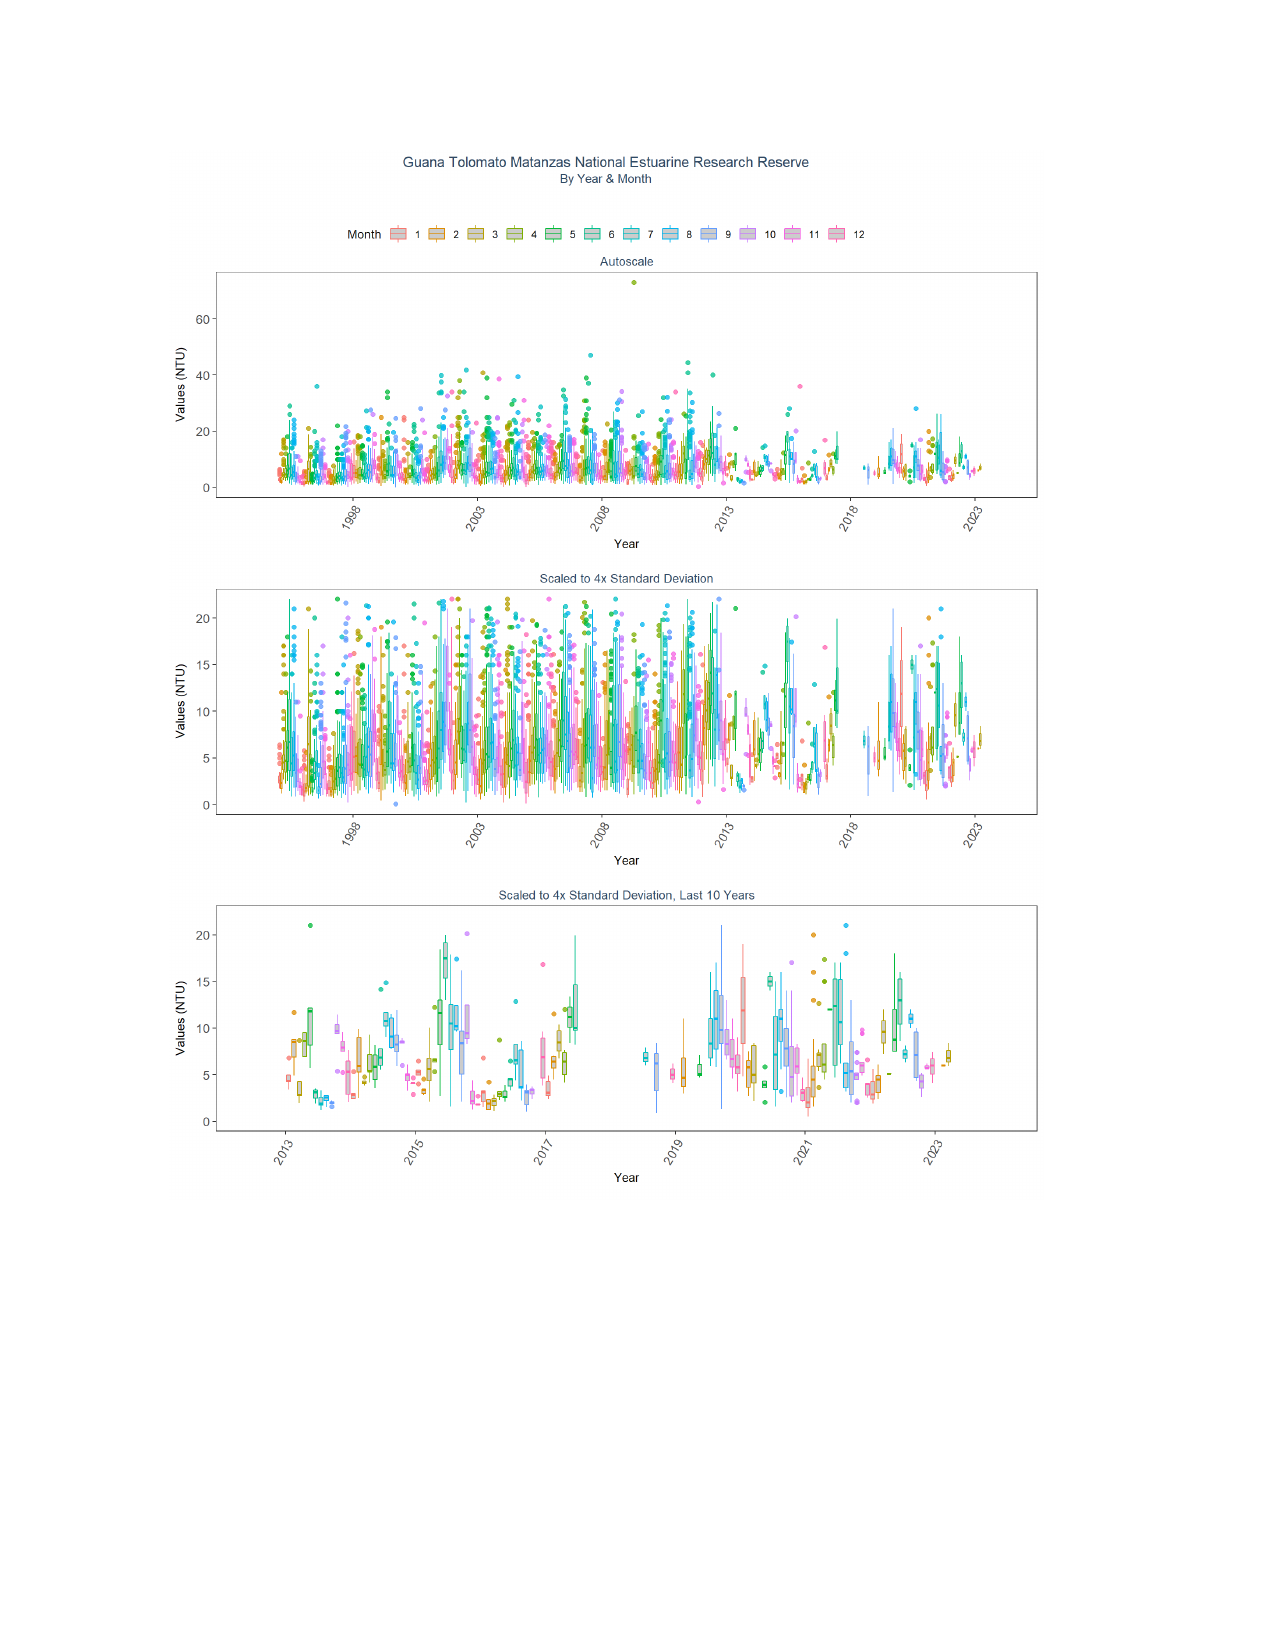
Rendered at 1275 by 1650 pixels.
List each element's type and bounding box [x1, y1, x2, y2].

picture [168, 150, 1044, 1200]
